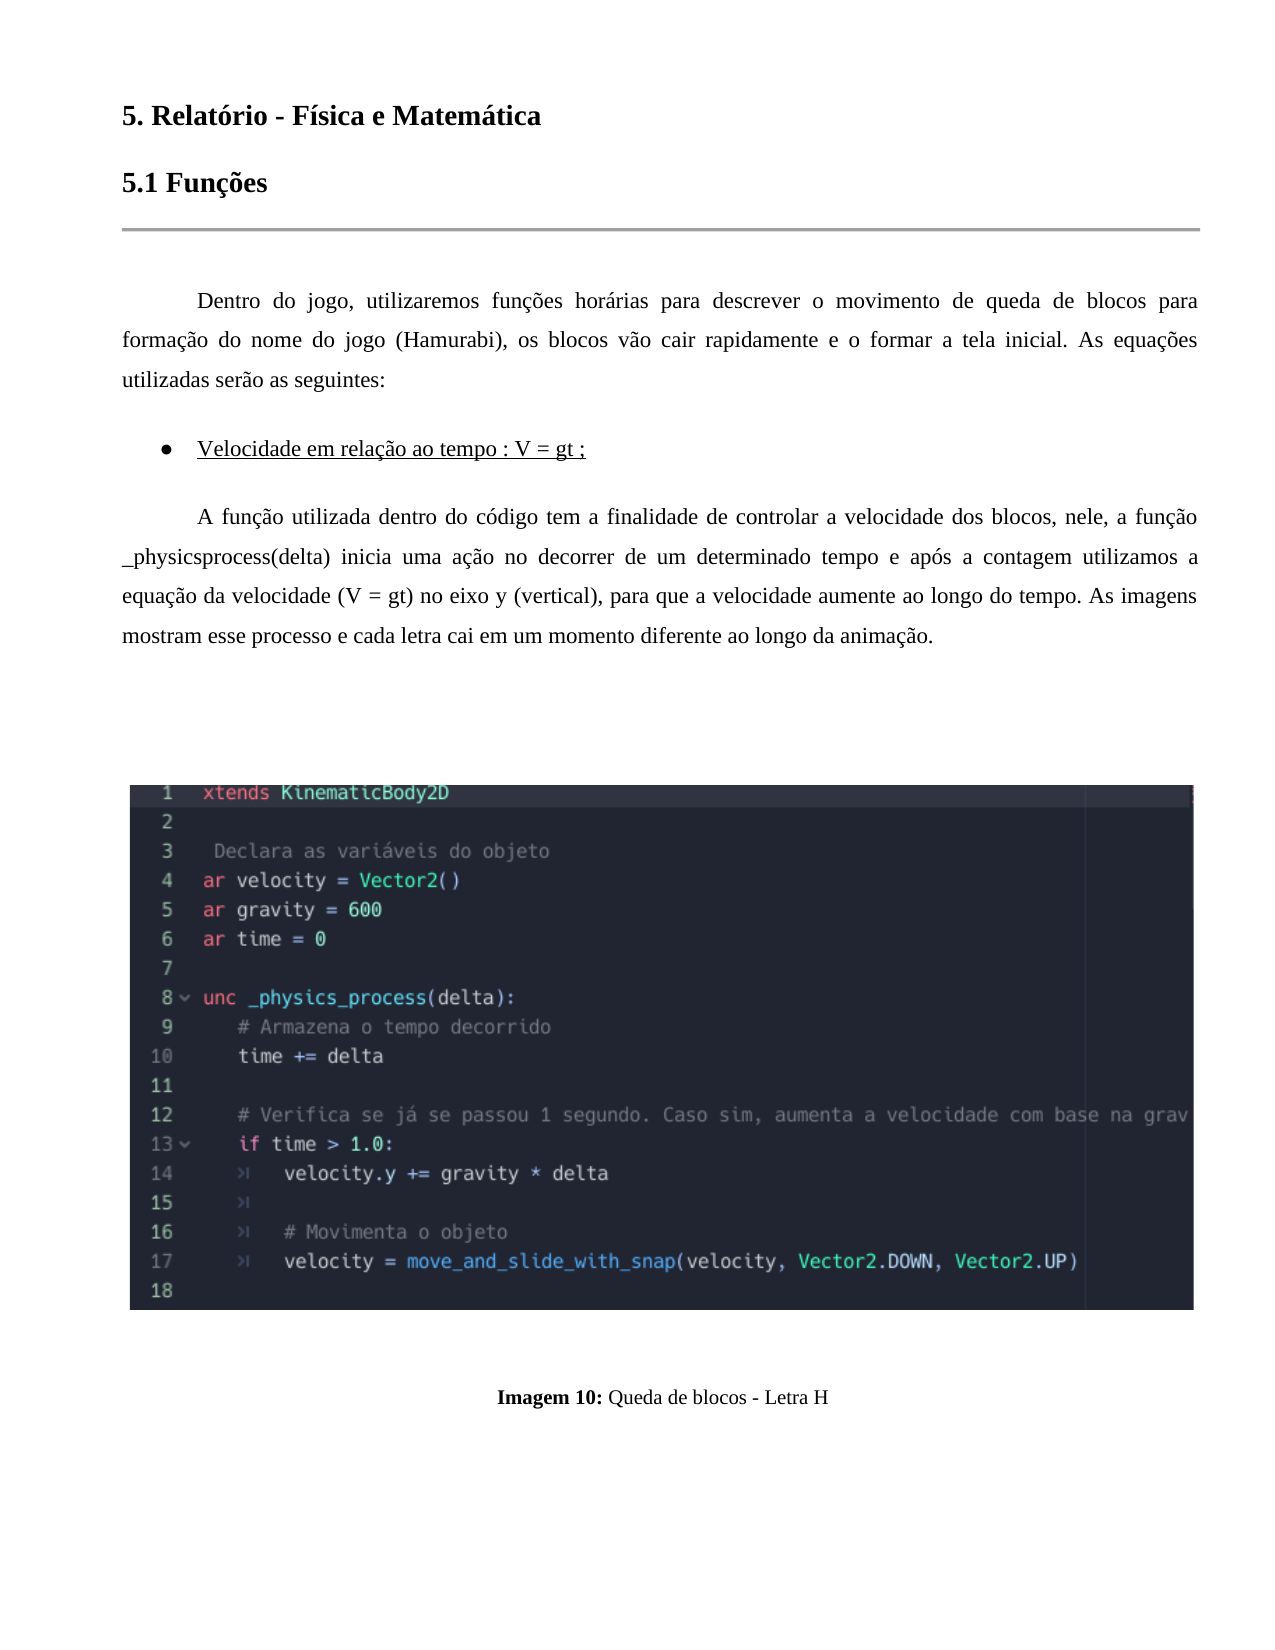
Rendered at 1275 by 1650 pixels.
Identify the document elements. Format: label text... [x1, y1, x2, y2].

list Velocidade em relação ao tempo : V = gt ; [159, 434, 1200, 461]
text 5.1 Funções [122, 165, 1200, 199]
picture [129, 785, 1194, 1310]
text A função utilizada dentro do código tem a finalidade de controlar a velocidade dos blocos, nele, a função _physicsprocess(delta) inicia uma ação no decorrer de um determinado tempo e após a contagem utilizamos a equação da velocidade (V = gt) no eixo y (vertical), para que a velocidade aumente ao longo do tempo. As imagens mostram esse processo e cada letra cai em um momento diferente ao longo da animação. [122, 503, 1200, 648]
text Dentro do jogo, utilizaremos funções horárias para descrever o movimento de queda de blocos para formação do nome do jogo (Hamurabi), os blocos vão cair rapidamente e o formar a tela inicial. As equações utilizadas serão as seguintes: [122, 287, 1200, 392]
text Imagem 10: Queda de blocos - Letra H [422, 766, 1200, 1409]
text 5. Relatório - Física e Matemática [122, 98, 1200, 131]
